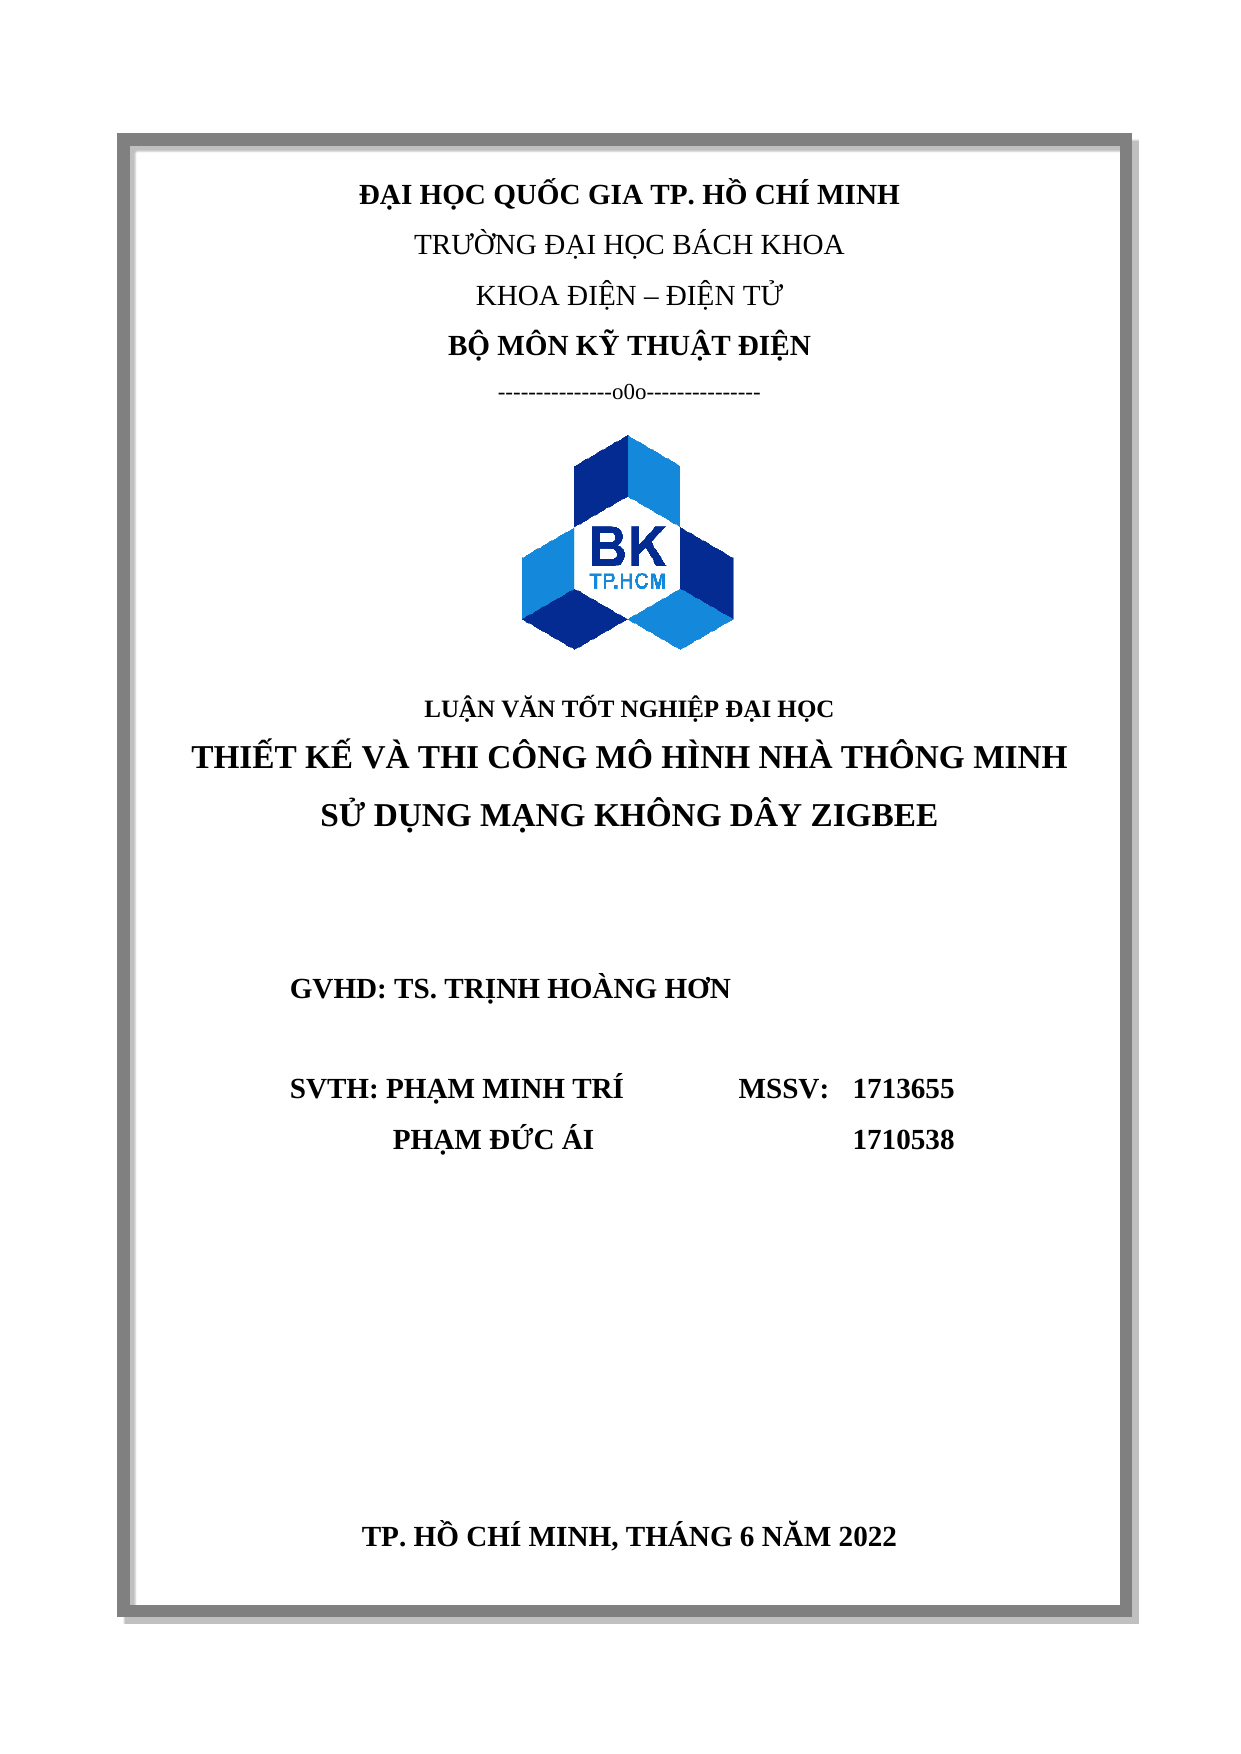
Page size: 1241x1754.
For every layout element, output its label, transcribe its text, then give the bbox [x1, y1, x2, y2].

text GVHD: TS. TRỊNH HOÀNG HƠN [289, 971, 1120, 1004]
text TP. HỒ CHÍ MINH, THÁNG 6 NĂM 2022 [137, 1519, 1120, 1552]
text ---------------o0o--------------- [137, 378, 1120, 405]
text BỘ MÔN KỸ THUẬT ĐIỆN [137, 328, 1120, 362]
text THIẾT KẾ VÀ THI CÔNG MÔ HÌNH NHÀ THÔNG MINH [137, 737, 1120, 776]
text SỬ DỤNG MẠNG KHÔNG DÂY ZIGBEE [137, 795, 1120, 833]
text PHẠM ĐỨC ÁI 1710538 [393, 1122, 1120, 1155]
picture [485, 417, 774, 681]
text SVTH: PHẠM MINH TRÍ MSSV: 1713655 [289, 1072, 1120, 1105]
text LUẬN VĂN TỐT NGHIỆP ĐẠI HỌC [137, 694, 1120, 723]
text TRƯỜNG ĐẠI HỌC BÁCH KHOA [137, 227, 1120, 261]
text KHOA ĐIỆN – ĐIỆN TỬ [137, 278, 1120, 311]
text ĐẠI HỌC QUỐC GIA TP. HỒ CHÍ MINH [137, 177, 1120, 211]
